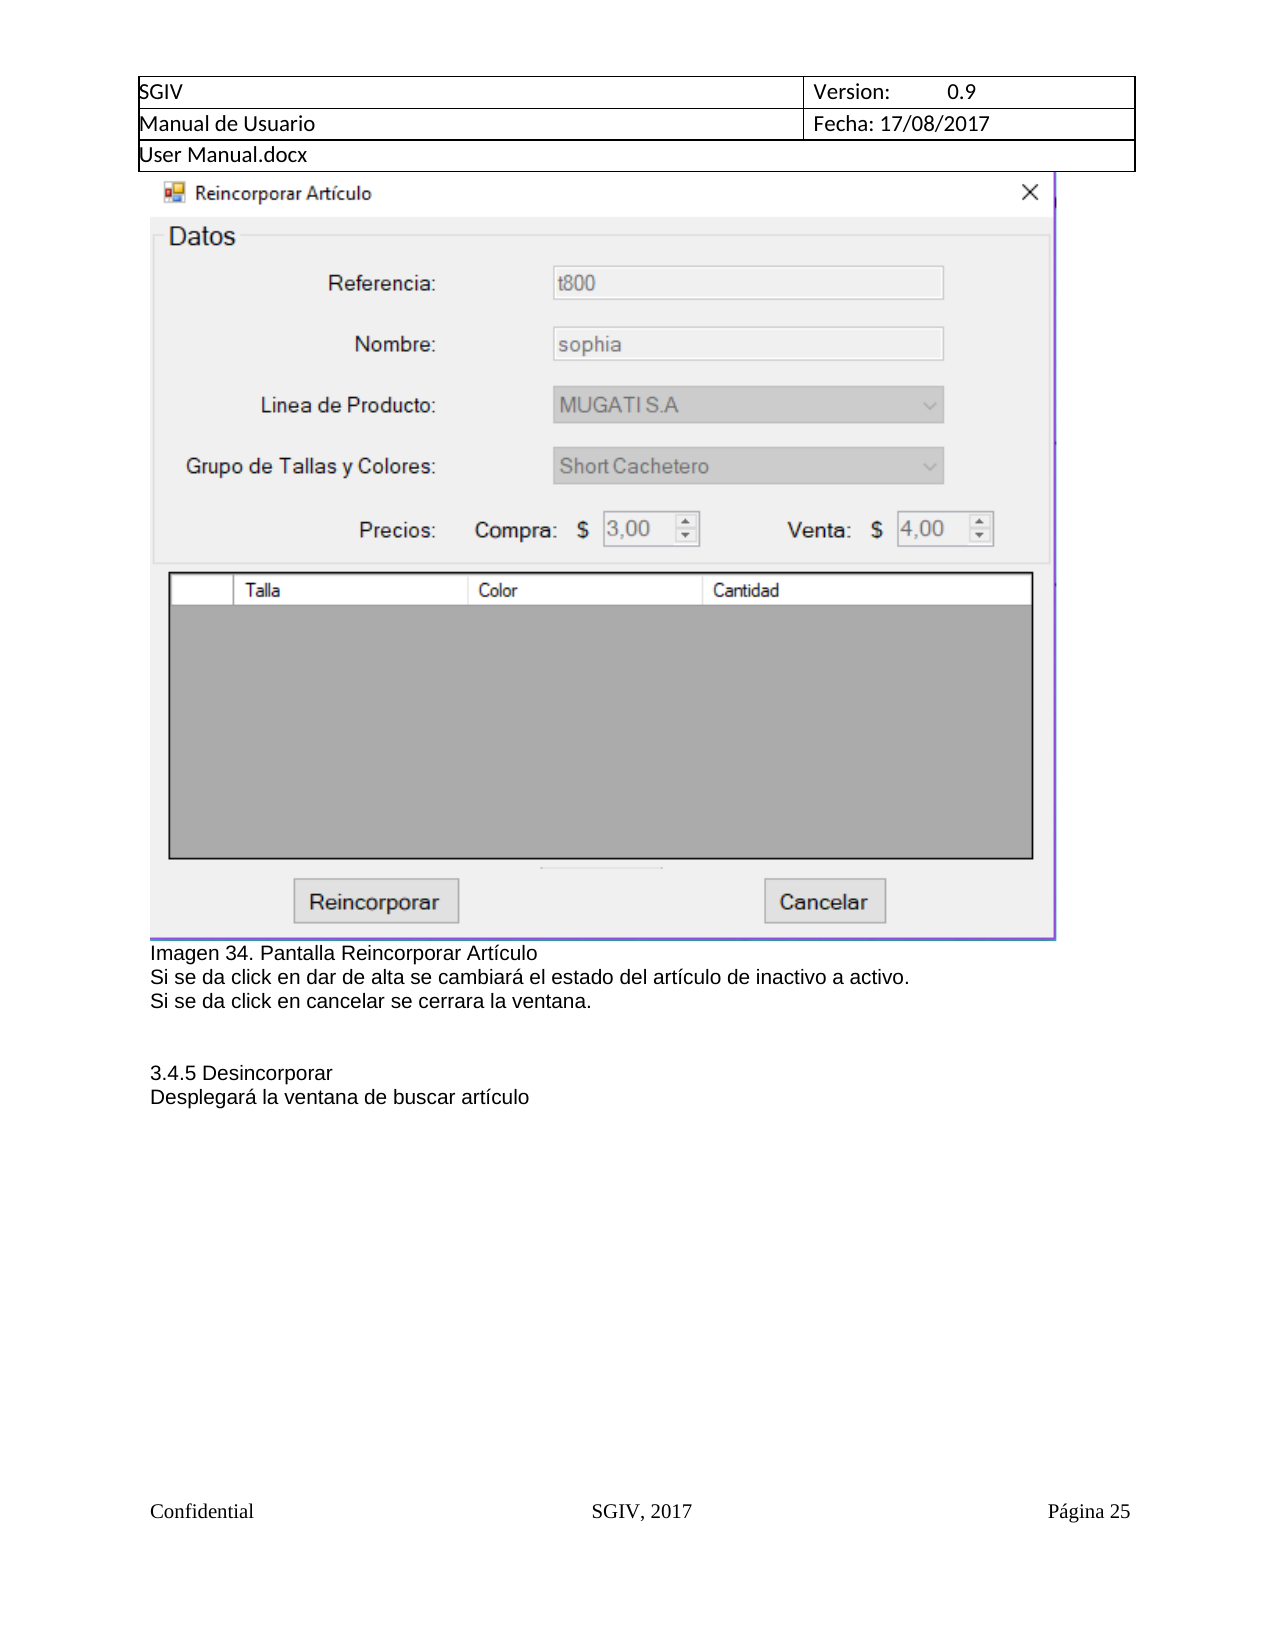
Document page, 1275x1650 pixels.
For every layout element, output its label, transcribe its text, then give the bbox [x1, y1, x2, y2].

text Desplegará la ventana de buscar artículo [150, 1085, 1125, 1109]
text Imagen 34. Pantalla Reincorporar Artículo [150, 941, 1125, 965]
picture [150, 172, 1057, 941]
text Si se da click en cancelar se cerrara la ventana. [150, 989, 1125, 1013]
text 3.4.5 Desincorporar [150, 1061, 1125, 1085]
text Si se da click en dar de alta se cambiará el estado del artículo de inactivo a activo. [150, 965, 1125, 989]
